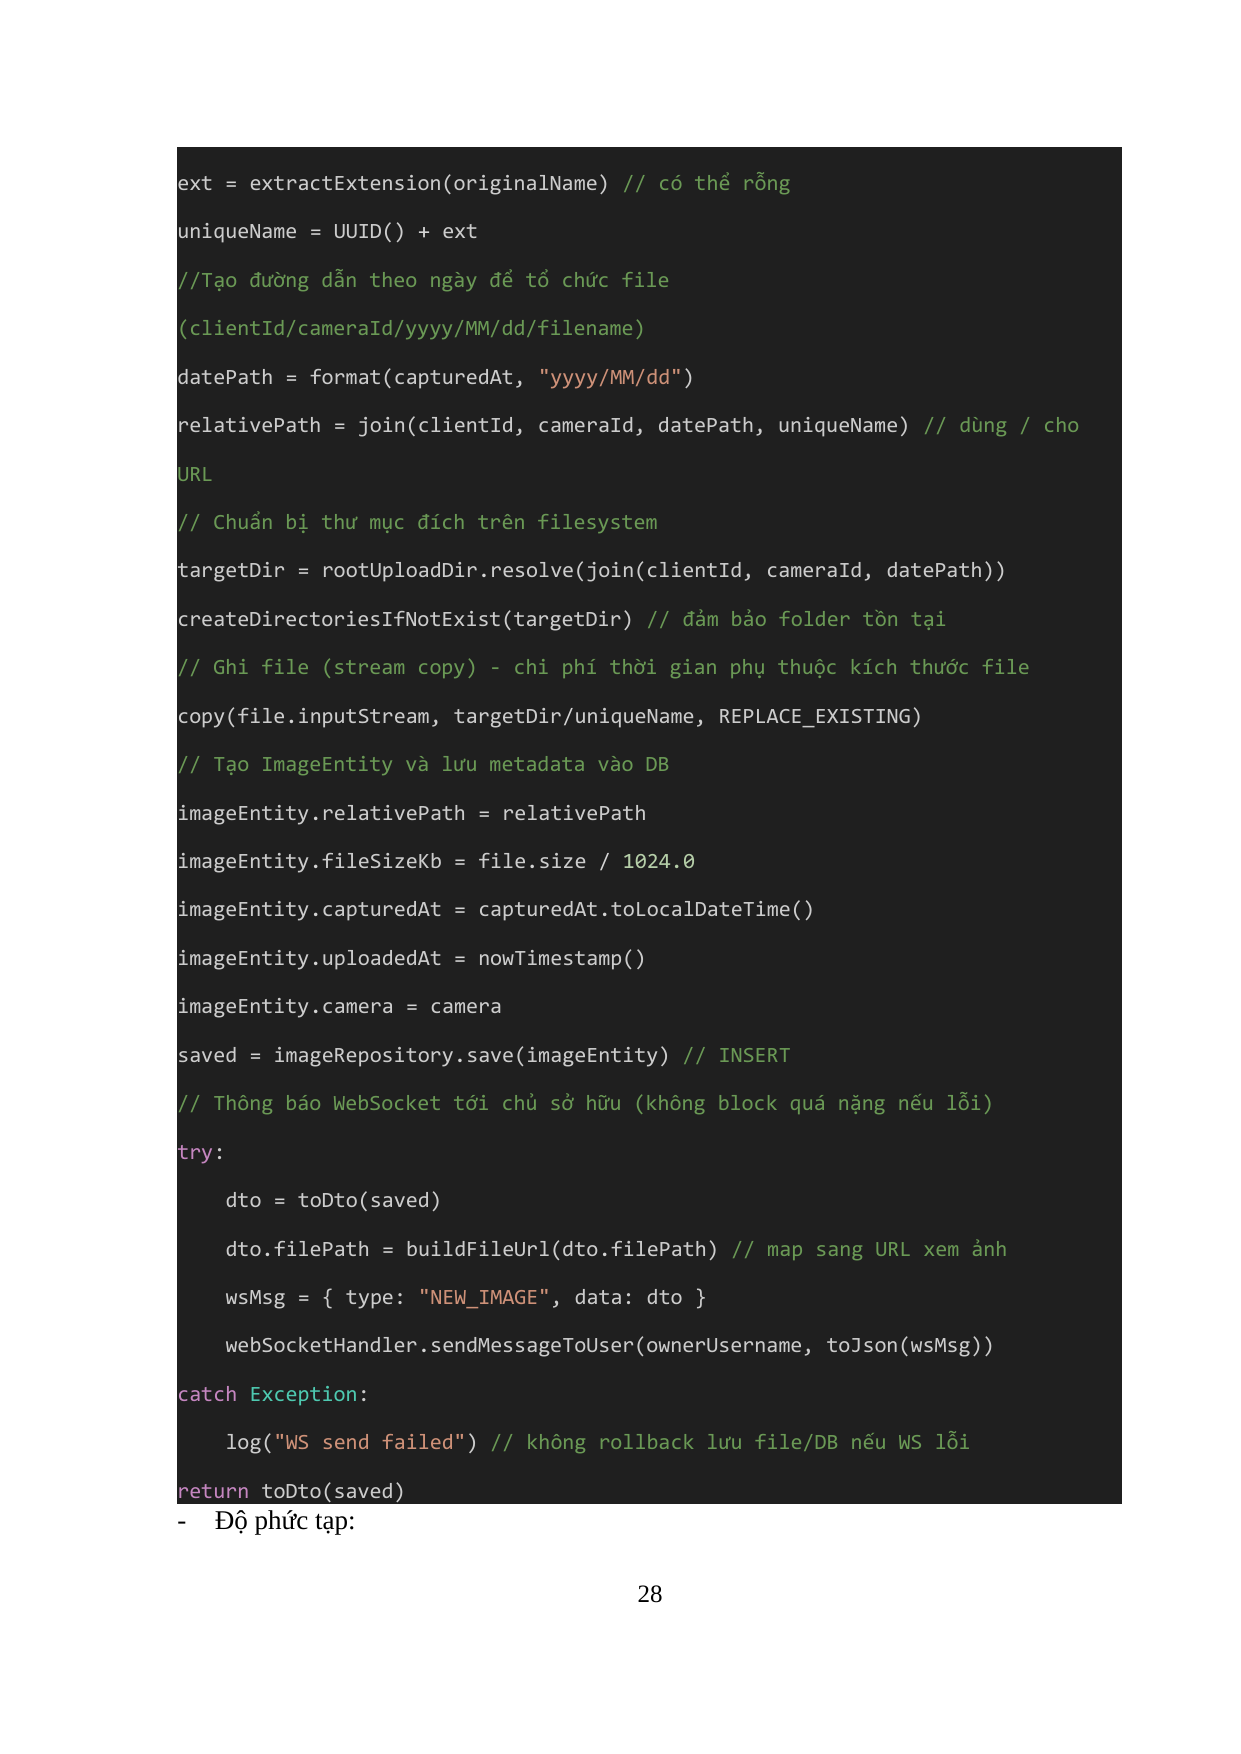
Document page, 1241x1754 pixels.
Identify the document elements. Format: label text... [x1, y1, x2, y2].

text relativePath = join(clientId, cameraId, datePath, uniqueName) // dùng / cho URL [177, 390, 1122, 487]
text wsMsg = { type: "NEW_IMAGE", data: dto } [177, 1262, 1122, 1310]
text return toDto(saved) [177, 1455, 1122, 1504]
text imageEntity.capturedAt = capturedAt.toLocalDateTime() [177, 874, 1122, 922]
text try: [177, 1116, 1122, 1165]
text log("WS send failed") // không rollback lưu file/DB nếu WS lỗi [177, 1407, 1122, 1455]
text dto.filePath = buildFileUrl(dto.filePath) // map sang URL xem ảnh [177, 1213, 1122, 1262]
list Độ phức tạp: [177, 1504, 1122, 1535]
text datePath = format(capturedAt, "yyyy/MM/dd") [177, 341, 1122, 390]
text // Thông báo WebSocket tới chủ sở hữu (không block quá nặng nếu lỗi) [177, 1068, 1122, 1116]
text imageEntity.relativePath = relativePath [177, 777, 1122, 826]
text copy(file.inputStream, targetDir/uniqueName, REPLACE_EXISTING) [177, 680, 1122, 729]
text imageEntity.camera = camera [177, 971, 1122, 1019]
text targetDir = rootUploadDir.resolve(join(clientId, cameraId, datePath)) [177, 535, 1122, 583]
text uniqueName = UUID() + ext [177, 196, 1122, 244]
text createDirectoriesIfNotExist(targetDir) // đảm bảo folder tồn tại [177, 583, 1122, 632]
text // Ghi file (stream copy) - chi phí thời gian phụ thuộc kích thước file [177, 632, 1122, 680]
text // Chuẩn bị thư mục đích trên filesystem [177, 487, 1122, 535]
text saved = imageRepository.save(imageEntity) // INSERT [177, 1019, 1122, 1068]
text // Tạo ImageEntity và lưu metadata vào DB [177, 729, 1122, 777]
text webSocketHandler.sendMessageToUser(ownerUsername, toJson(wsMsg)) [177, 1310, 1122, 1358]
text catch Exception: [177, 1358, 1122, 1407]
text ext = extractExtension(originalName) // có thể rỗng [177, 147, 1122, 196]
text //Tạo đường dẫn theo ngày để tổ chức file (clientId/cameraId/yyyy/MM/dd/filename) [177, 244, 1122, 341]
text dto = toDto(saved) [177, 1165, 1122, 1213]
text imageEntity.uploadedAt = nowTimestamp() [177, 922, 1122, 971]
text imageEntity.fileSizeKb = file.size / 1024.0 [177, 826, 1122, 874]
